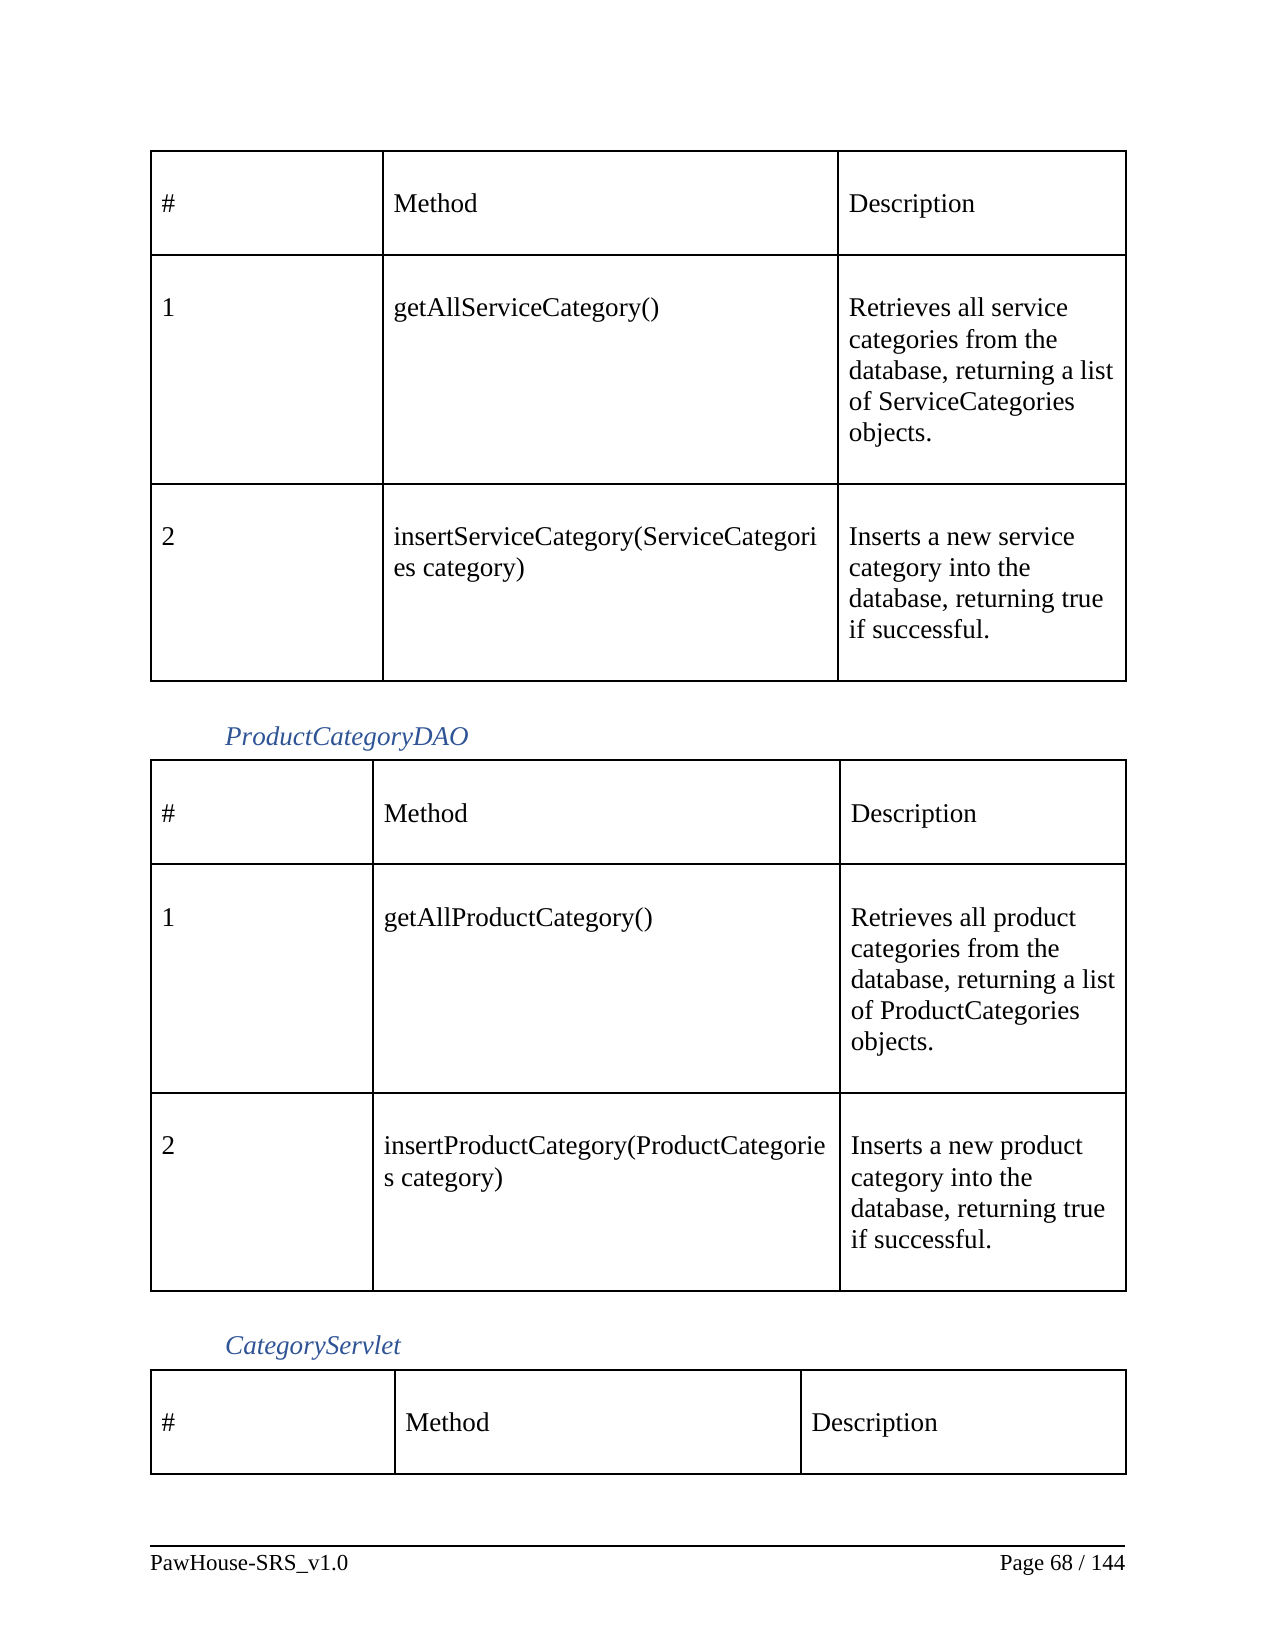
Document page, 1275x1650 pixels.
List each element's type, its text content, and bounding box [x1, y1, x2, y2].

table_cell Inserts a new product category into the database, returning true if successful. [841, 1094, 1125, 1289]
table_cell Inserts a new service category into the database, returning true if successful. [839, 485, 1125, 680]
table_header Method [374, 761, 839, 863]
table_header Description [841, 761, 1125, 863]
subtitle CategoryServlet [225, 1329, 1125, 1360]
table_header # [152, 1371, 394, 1473]
table_cell 1 [152, 256, 382, 483]
table_header Description [839, 152, 1125, 254]
table_header Method [384, 152, 837, 254]
table_cell 2 [152, 1094, 372, 1289]
table_header Method [396, 1371, 800, 1473]
subtitle ProductCategoryDAO [225, 720, 1125, 751]
table_header # [152, 152, 382, 254]
table_cell 1 [152, 865, 372, 1092]
table_cell insertServiceCategory(ServiceCategories category) [384, 485, 837, 680]
table_cell Retrieves all service categories from the database, returning a list of ServiceCategories objects. [839, 256, 1125, 483]
table_cell Retrieves all product categories from the database, returning a list of ProductCategories objects. [841, 865, 1125, 1092]
table_cell getAllServiceCategory() [384, 256, 837, 483]
table_header Description [802, 1371, 1125, 1473]
table_cell getAllProductCategory() [374, 865, 839, 1092]
table_cell insertProductCategory(ProductCategories category) [374, 1094, 839, 1289]
table_header # [152, 761, 372, 863]
table_cell 2 [152, 485, 382, 680]
